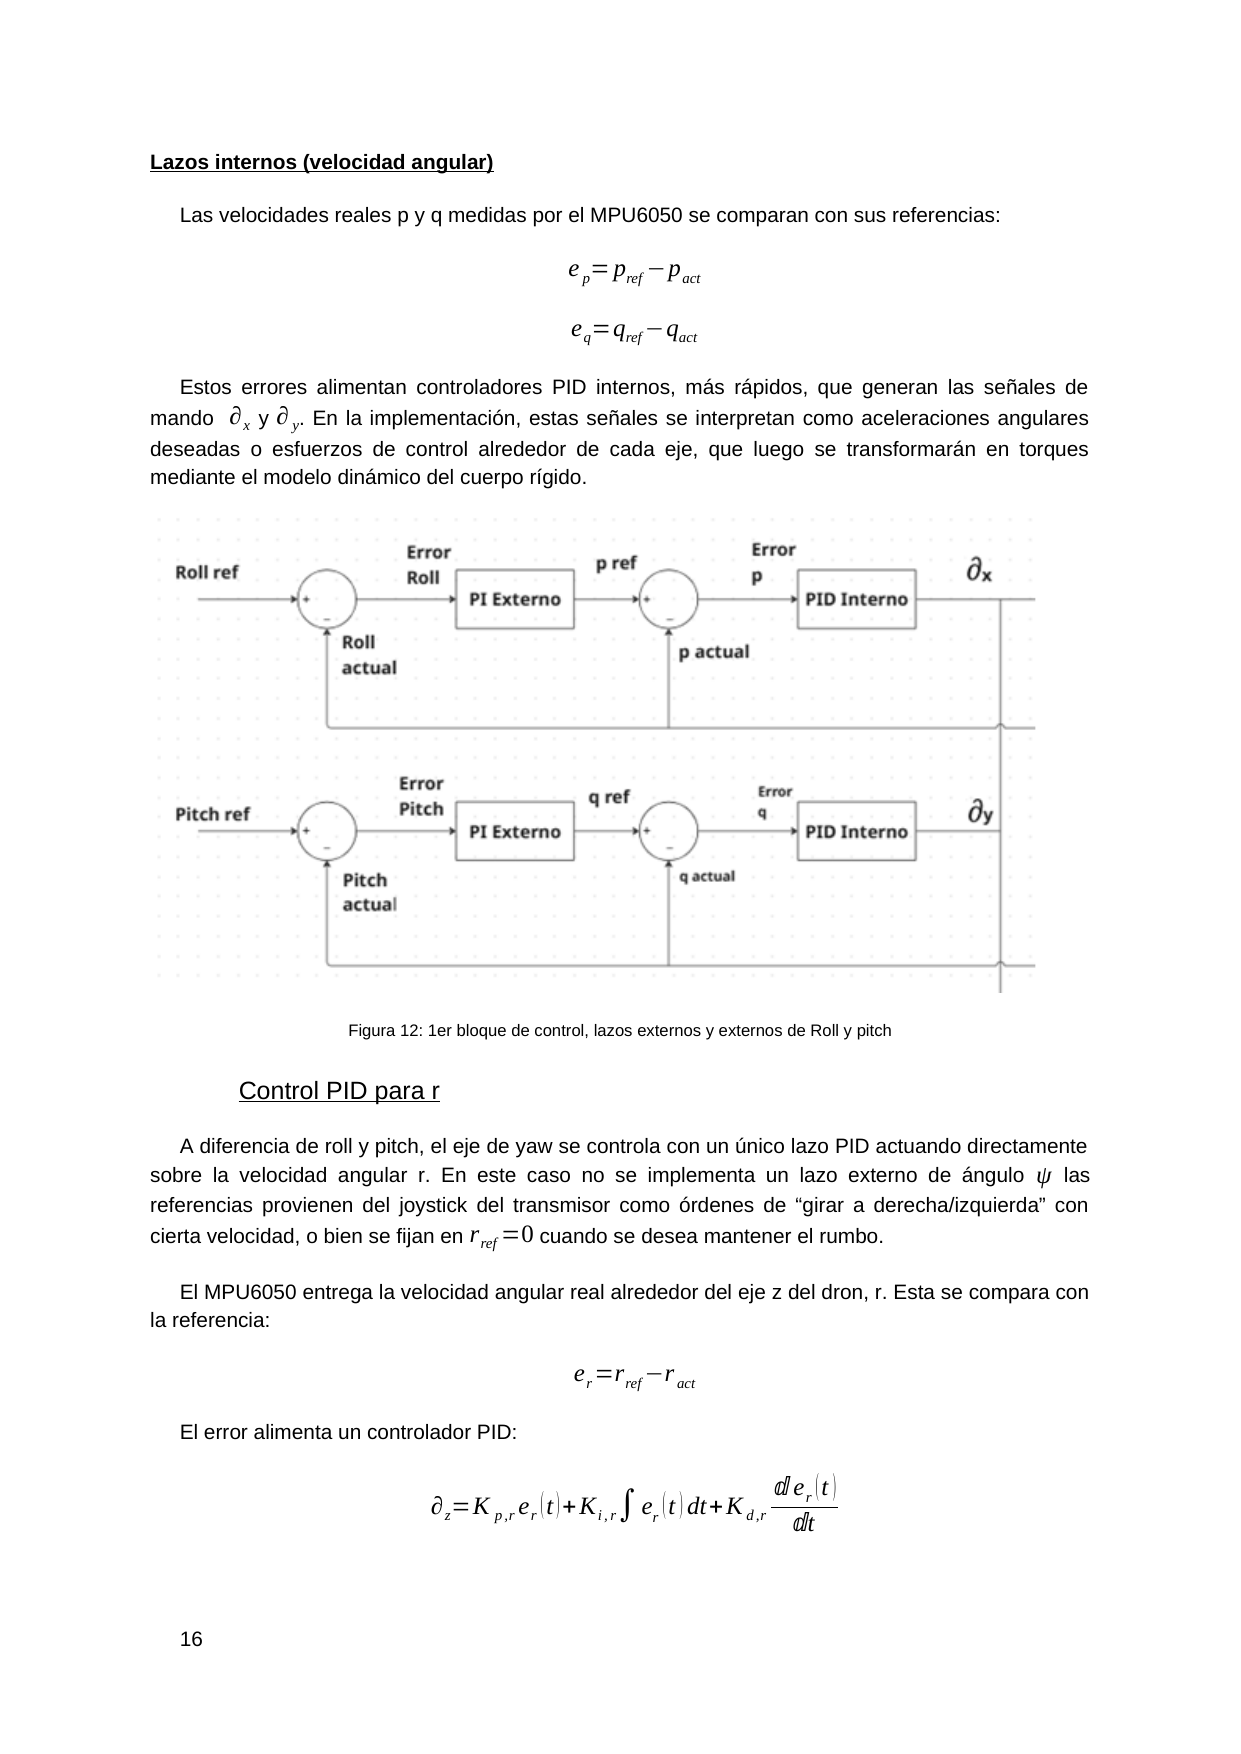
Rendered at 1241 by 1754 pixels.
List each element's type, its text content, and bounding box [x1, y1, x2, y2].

subtitle Control PID para r [150, 1076, 1090, 1105]
text Estos errores alimentan controladores PID internos, más rápidos, que generan las señales de mando y . En la implementación, estas señales se interpretan como aceleraciones angulares deseadas o esfuerzos de control alrededor de cada eje, que luego se transformarán en torques mediante el modelo dinámico del cuerpo rígido. [150, 375, 1090, 489]
text El MPU6050 entrega la velocidad angular real alrededor del eje z del dron, r. Esta se compara con la referencia: [150, 1280, 1090, 1332]
text Lazos internos (velocidad angular) [150, 150, 1090, 174]
text A diferencia de roll y pitch, el eje de yaw se controla con un único lazo PID actuando directamente sobre la velocidad angular r. En este caso no se implementa un lazo externo de ángulo las referencias provienen del joystick del transmisor como órdenes de “girar a derecha/izquierda” con cierta velocidad, o bien se fijan en cuando se desea mantener el rumbo. [150, 1134, 1090, 1252]
text El error alimenta un controlador PID: [150, 1420, 1090, 1444]
picture [150, 517, 1036, 993]
text Las velocidades reales p y q medidas por el MPU6050 se comparan con sus referencias: [150, 202, 1090, 226]
text Figura 12: 1er bloque de control, lazos externos y externos de Roll y pitch [150, 1021, 1090, 1040]
